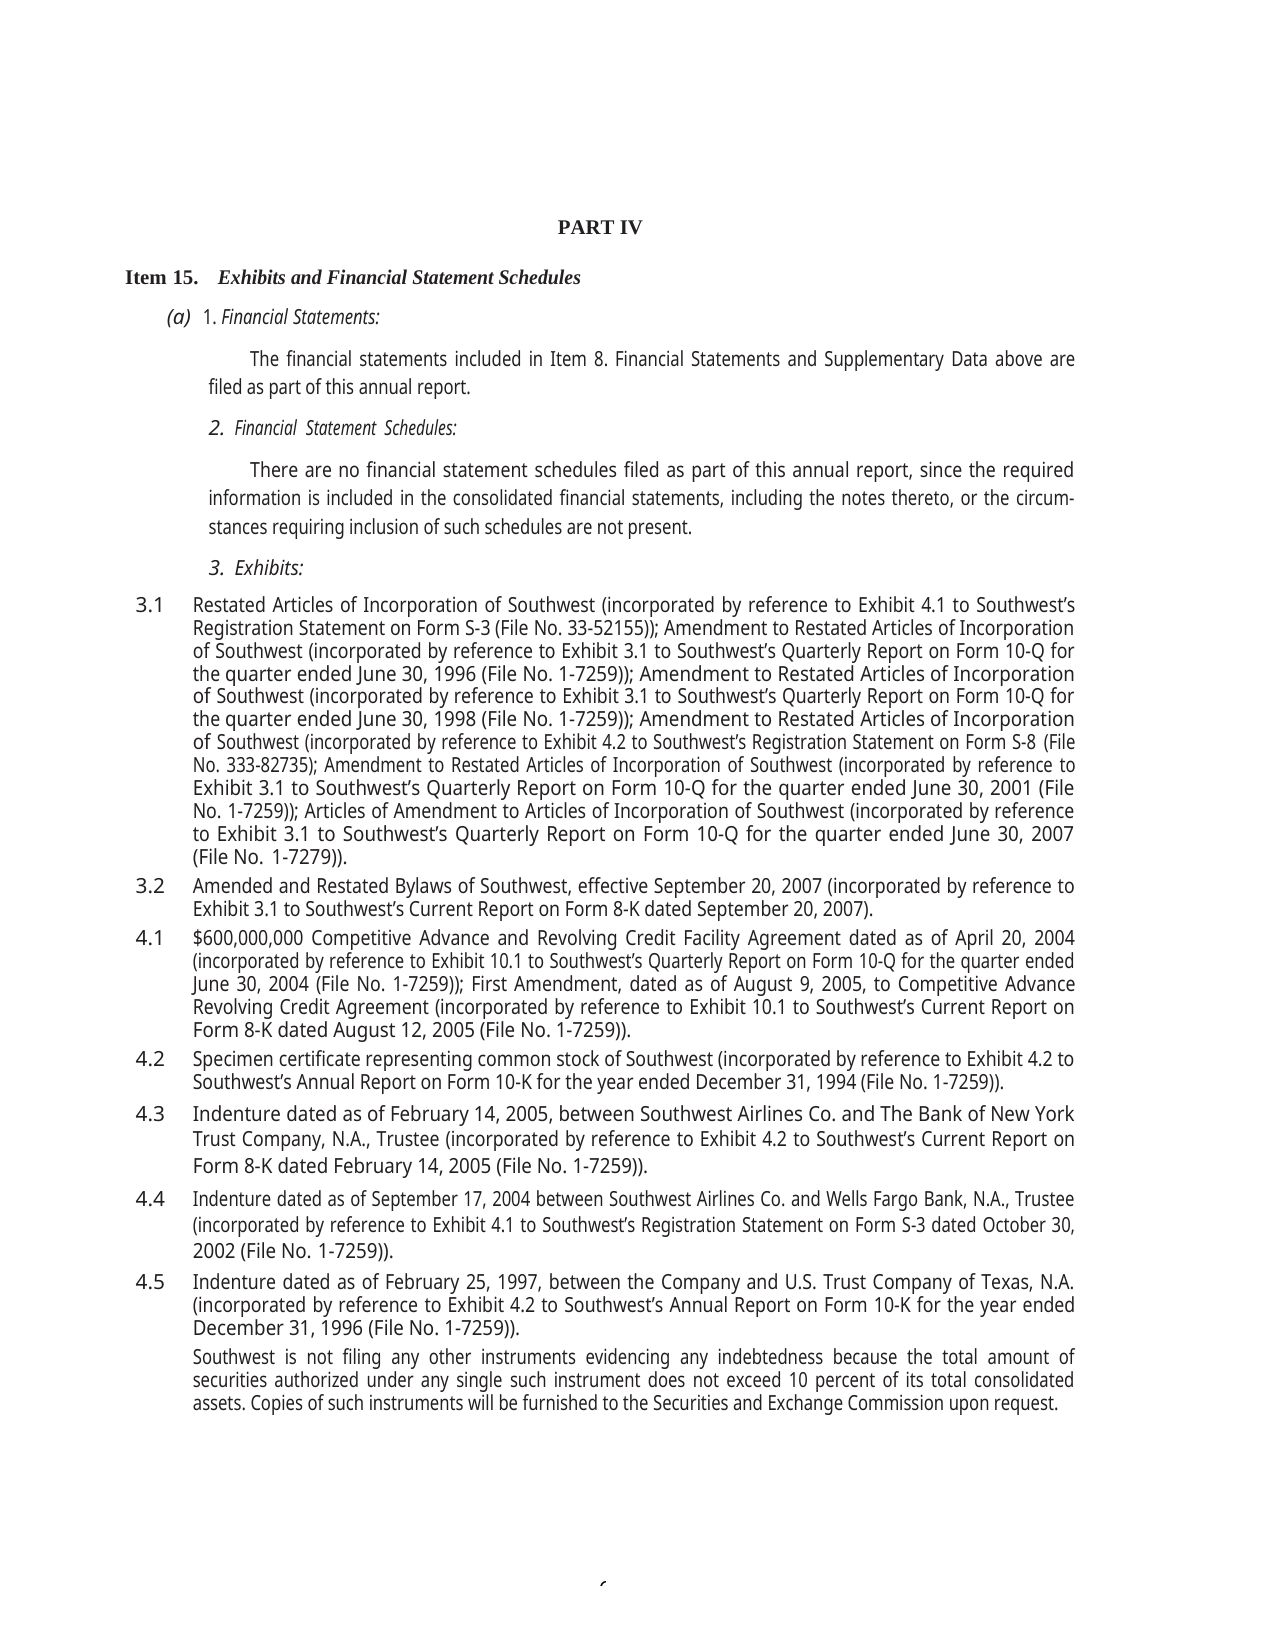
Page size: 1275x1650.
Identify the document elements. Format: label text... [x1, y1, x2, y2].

list Indenture dated as of February 14, 2005, between Southwest Airlines Co. and The Bank of New York Trust Company, N.A., Trustee (incorporated by reference to Exhibit 4.2 to Southwest’s Current Report on Form 8-K dated February 14, 2005 (File No. 1-7259)). [135, 1100, 1075, 1179]
list Specimen certificate representing common stock of Southwest (incorporated by reference to Exhibit 4.2 to Southwest’s Annual Report on Form 10-K for the year ended December 31, 1994 (File No. 1-7259)). [135, 1048, 1075, 1094]
list $600,000,000 Competitive Advance and Revolving Credit Facility Agreement dated as of April 20, 2004 (incorporated by reference to Exhibit 10.1 to Southwest’s Quarterly Report on Form 10-Q for the quarter ended June 30, 2004 (File No. 1-7259)); First Amendment, dated as of August 9, 2005, to Competitive Advance Revolving Credit Agreement (incorporated by reference to Exhibit 10.1 to Southwest’s Current Report on Form 8-K dated August 12, 2005 (File No. 1-7259)). [135, 927, 1076, 1042]
text Southwest is not filing any other instruments evidencing any indebtedness because the total amount of securities authorized under any single such instrument does not exceed 10 percent of its total consolidated assets. Copies of such instruments will be furnished to the Securities and Exchange Commission upon request. [193, 1346, 1075, 1414]
subtitle PART IV [305, 215, 895, 239]
list Indenture dated as of September 17, 2004 between Southwest Airlines Co. and Wells Fargo Bank, N.A., Trustee (incorporated by reference to Exhibit 4.1 to Southwest’s Registration Statement on Form S-3 dated October 30, 2002 (File No. 1-7259)). [135, 1185, 1075, 1264]
text There are no financial statement schedules filed as part of this annual report, since the required information is included in the consolidated financial statements, including the notes thereto, or the circum- stances requiring inclusion of such schedules are not present. [208, 455, 1075, 541]
list Amended and Restated Bylaws of Southwest, effective September 20, 2007 (incorporated by reference to Exhibit 3.1 to Southwest’s Current Report on Form 8-K dated September 20, 2007). [135, 875, 1075, 921]
list 1. Financial Statements: [167, 302, 1096, 331]
text The financial statements included in Item 8. Financial Statements and Supplementary Data above are filed as part of this annual report. [208, 344, 1075, 401]
list Financial Statement Schedules: [208, 413, 1096, 442]
list Indenture dated as of February 25, 1997, between the Company and U.S. Trust Company of Texas, N.A. (incorporated by reference to Exhibit 4.2 to Southwest’s Annual Report on Form 10-K for the year ended December 31, 1996 (File No. 1-7259)). [135, 1271, 1075, 1339]
list Restated Articles of Incorporation of Southwest (incorporated by reference to Exhibit 4.1 to Southwest’s Registration Statement on Form S-3 (File No. 33-52155)); Amendment to Restated Articles of Incorporation of Southwest (incorporated by reference to Exhibit 3.1 to Southwest’s Quarterly Report on Form 10-Q for the quarter ended June 30, 1996 (File No. 1-7259)); Amendment to Restated Articles of Incorporation of Southwest (incorporated by reference to Exhibit 3.1 to Southwest’s Quarterly Report on Form 10-Q for the quarter ended June 30, 1998 (File No. 1-7259)); Amendment to Restated Articles of Incorporation of Southwest (incorporated by reference to Exhibit 4.2 to Southwest’s Registration Statement on Form S-8 (File No. 333-82735); Amendment to Restated Articles of Incorporation of Southwest (incorporated by reference to Exhibit 3.1 to Southwest’s Quarterly Report on Form 10-Q for the quarter ended June 30, 2001 (File No. 1-7259)); Articles of Amendment to Articles of Incorporation of Southwest (incorporated by reference to Exhibit 3.1 to Southwest’s Quarterly Report on Form 10-Q for the quarter ended June 30, 2007 (File No. 1-7279)). [135, 594, 1075, 869]
list Exhibits: [208, 553, 1096, 582]
subtitle Item 15. Exhibits and Financial Statement Schedules [125, 265, 1096, 289]
